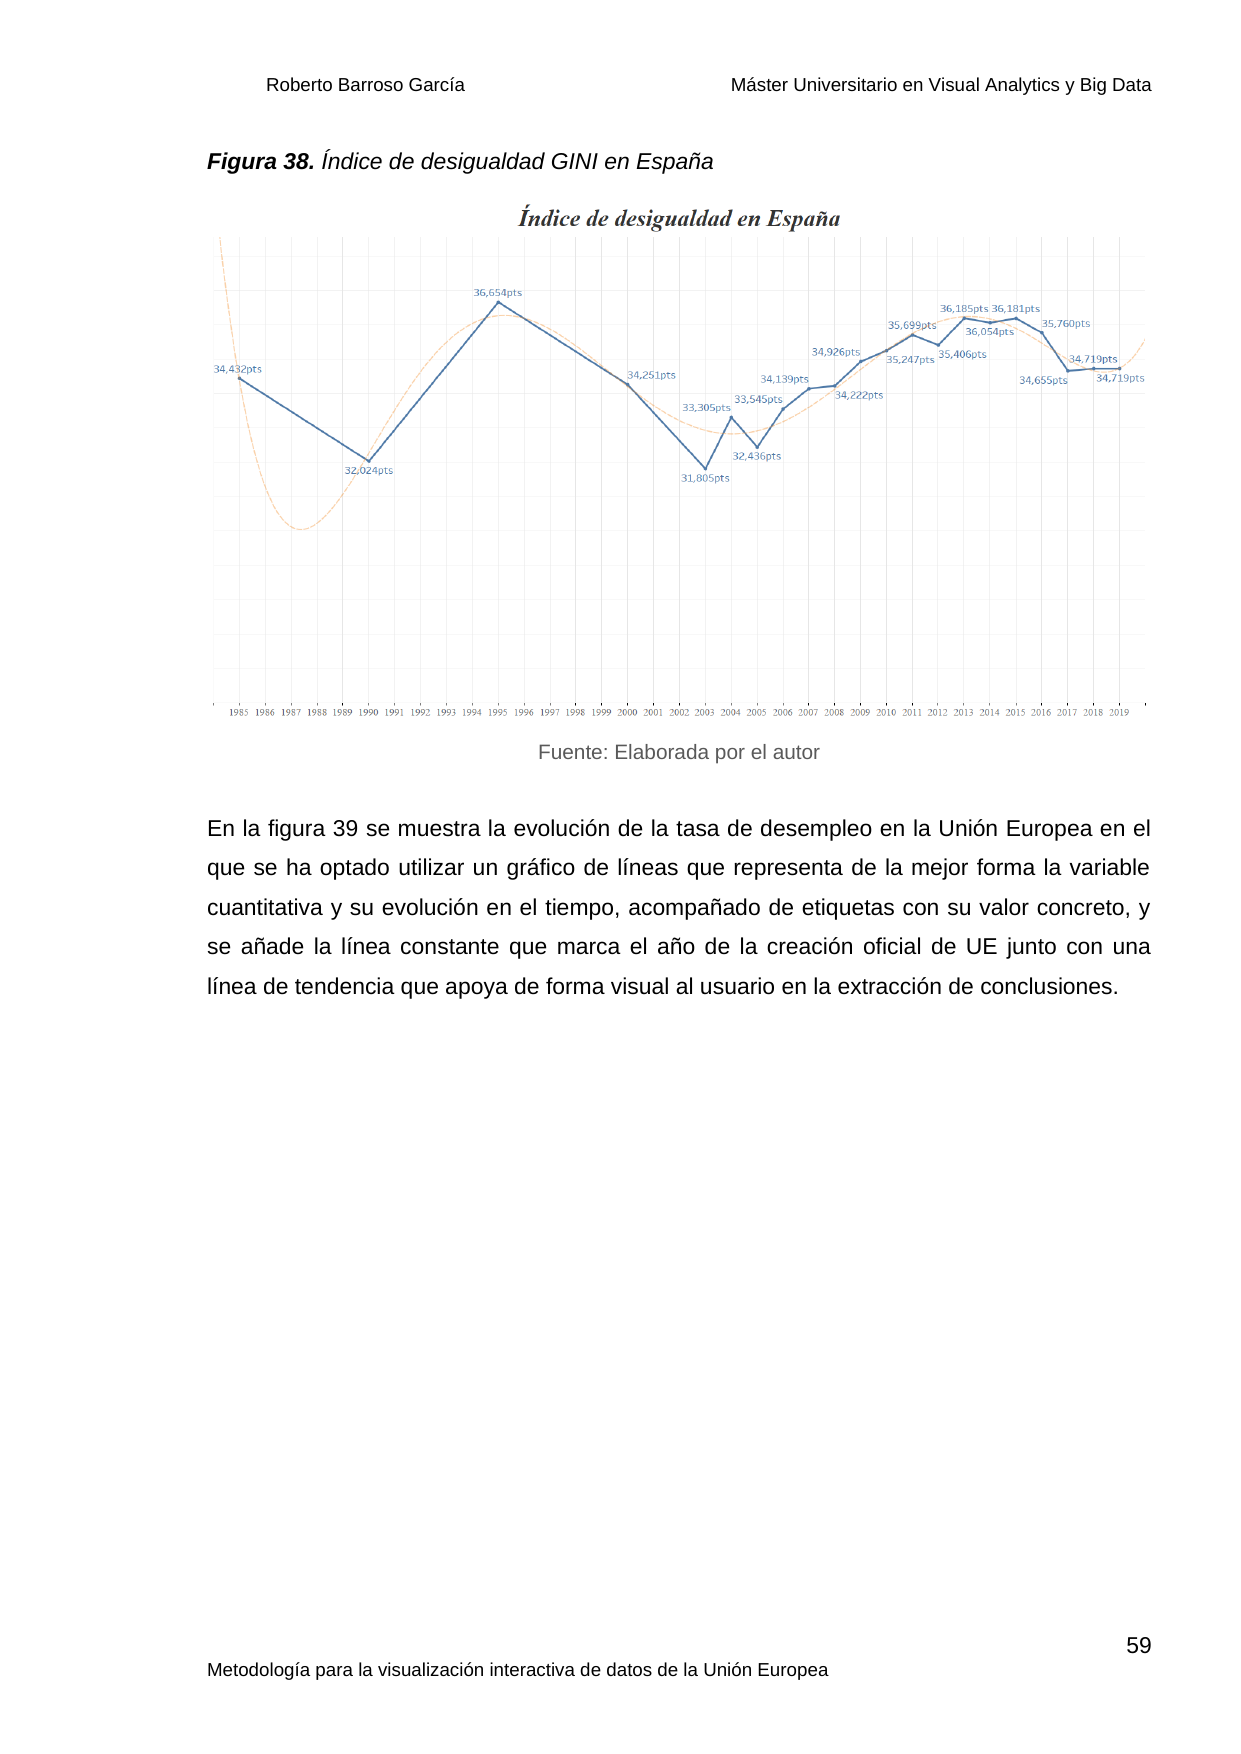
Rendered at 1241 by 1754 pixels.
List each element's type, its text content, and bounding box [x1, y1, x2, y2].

text Fuente: Elaborada por el autor [207, 739, 1152, 763]
picture [206, 195, 1152, 727]
text Figura 38. Índice de desigualdad GINI en España [207, 148, 1152, 174]
text En la figura 39 se muestra la evolución de la tasa de desempleo en la Unión Europea en el que se ha optado utilizar un gráfico de líneas que representa de la mejor forma la variable cuantitativa y su evolución en el tiempo, acompañado de etiquetas con su valor concreto, y se añade la línea constante que marca el año de la creación oficial de UE junto con una línea de tendencia que apoya de forma visual al usuario en la extracción de conclusiones. [207, 815, 1152, 999]
